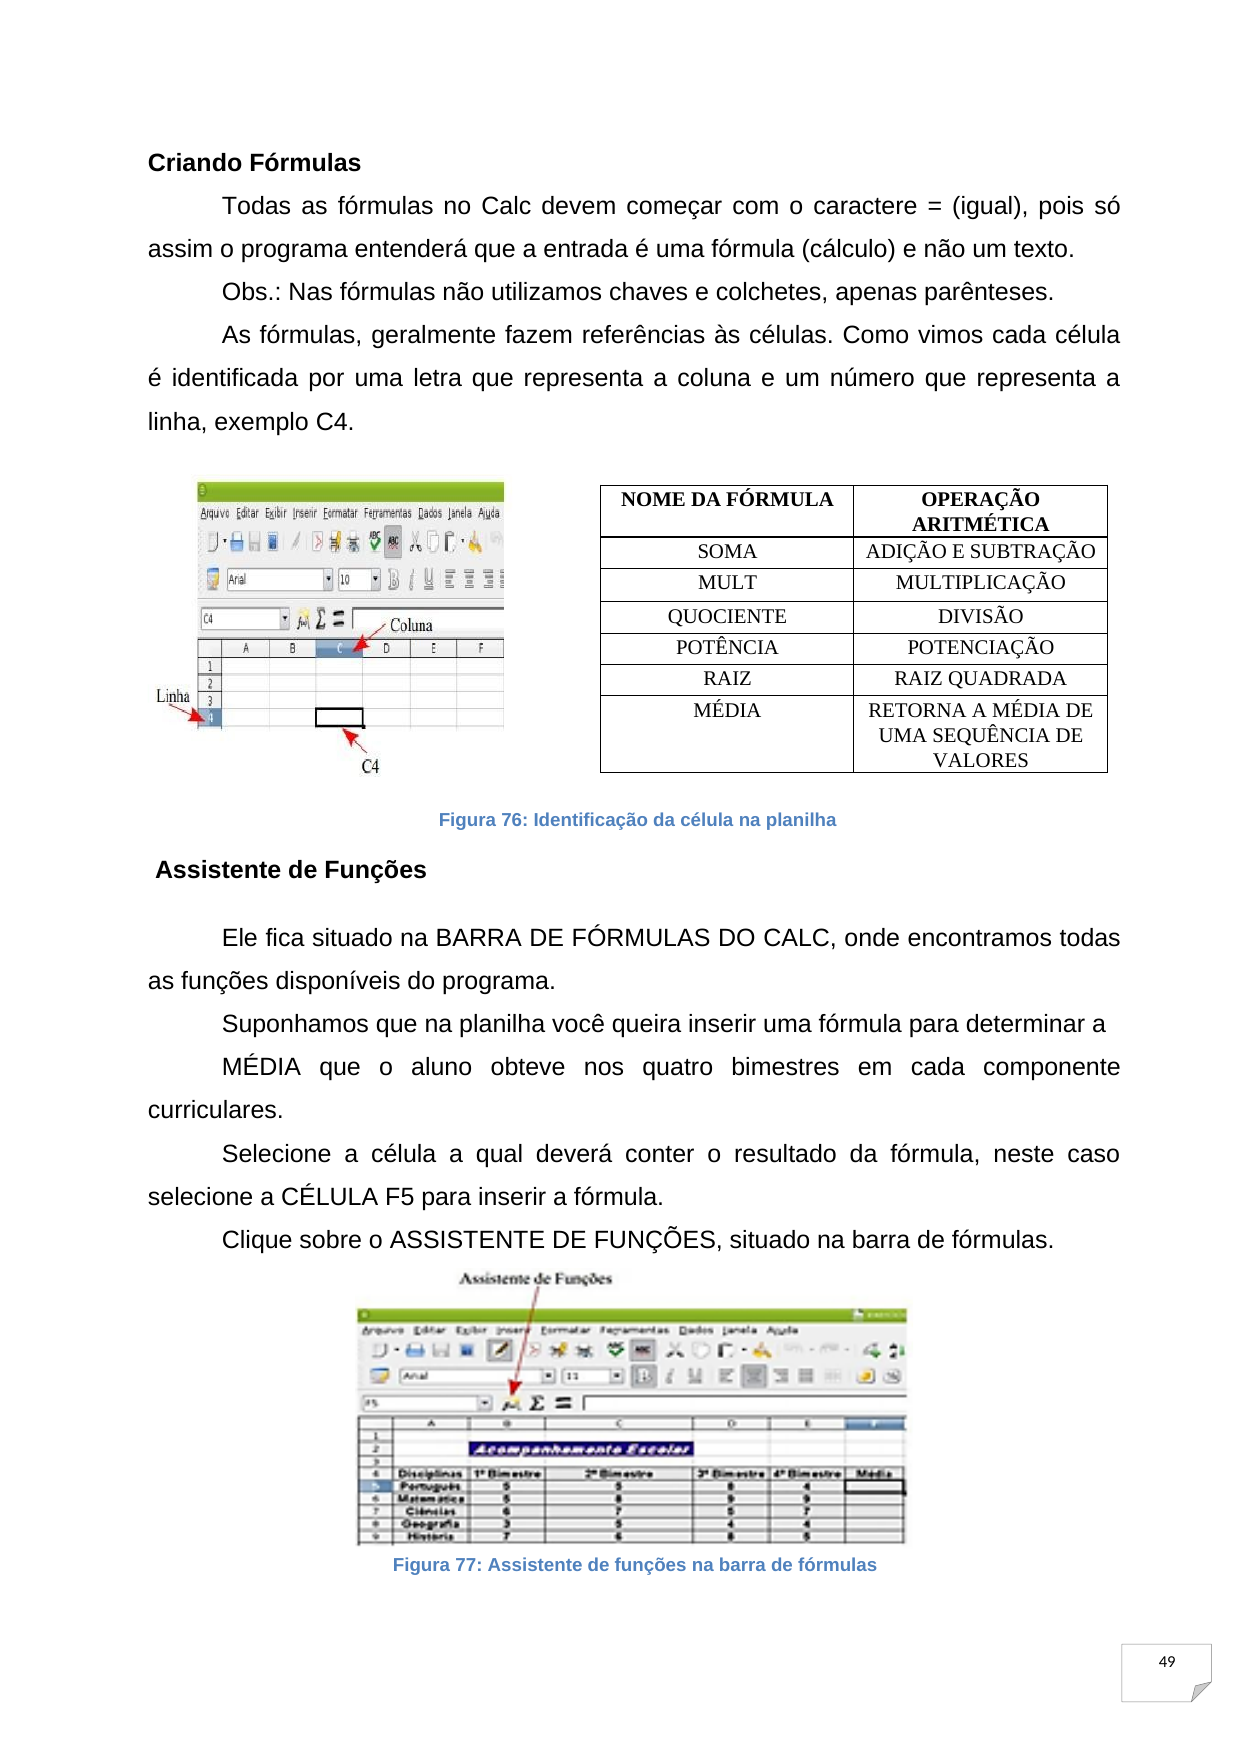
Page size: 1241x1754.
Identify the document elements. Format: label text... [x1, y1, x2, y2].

table_cell MÉDIA [601, 696, 853, 772]
table_cell RETORNA A MÉDIA DE UMA SEQUÊNCIA DE VALORES [854, 696, 1107, 772]
subtitle Criando Fórmulas [148, 148, 1122, 176]
table_cell POTENCIAÇÃO [854, 634, 1107, 664]
text Selecione a célula a qual deverá conter o resultado da fórmula, neste caso selecione a CÉLULA F5 para inserir a fórmula. [148, 1139, 1122, 1211]
table_cell RAIZ QUADRADA [854, 665, 1107, 695]
picture [355, 1268, 914, 1550]
text Obs.: Nas fórmulas não utilizamos chaves e colchetes, apenas parênteses. [148, 277, 1122, 306]
table_cell MULT [601, 569, 853, 601]
table_cell DIVISÃO [854, 602, 1107, 632]
text Todas as fórmulas no Calc devem começar com o caractere = (igual), pois só assim o programa entenderá que a entrada é uma fórmula (cálculo) e não um texto. [148, 191, 1122, 263]
table_header NOME DA FÓRMULA [601, 486, 853, 536]
text Suponhamos que na planilha você queira inserir uma fórmula para determinar a [148, 1009, 1122, 1038]
text As fórmulas, geralmente fazem referências às células. Como vimos cada célula é identificada por uma letra que representa a coluna e um número que representa a linha, exemplo C4. [148, 320, 1122, 435]
picture [147, 474, 514, 777]
subtitle Figura 77: Assistente de funções na barra de fórmulas [148, 1553, 1122, 1575]
table_cell RAIZ [601, 665, 853, 695]
subtitle Assistente de Funções [148, 855, 1122, 884]
table_cell SOMA [601, 538, 853, 568]
text Ele fica situado na BARRA DE FÓRMULAS DO CALC, onde encontramos todas as funções disponíveis do programa. [148, 923, 1122, 995]
table_cell QUOCIENTE [601, 602, 853, 632]
table_cell ADIÇÃO E SUBTRAÇÃO [854, 538, 1107, 568]
table_cell POTÊNCIA [601, 634, 853, 664]
subtitle Figura 76: Identificação da célula na planilha [148, 808, 1122, 830]
text Clique sobre o ASSISTENTE DE FUNÇÕES, situado na barra de fórmulas. [148, 1225, 1122, 1254]
table_header OPERAÇÃO ARITMÉTICA [854, 486, 1107, 536]
text MÉDIA que o aluno obteve nos quatro bimestres em cada componente curriculares. [148, 1052, 1122, 1124]
table_cell MULTIPLICAÇÃO [854, 569, 1107, 601]
